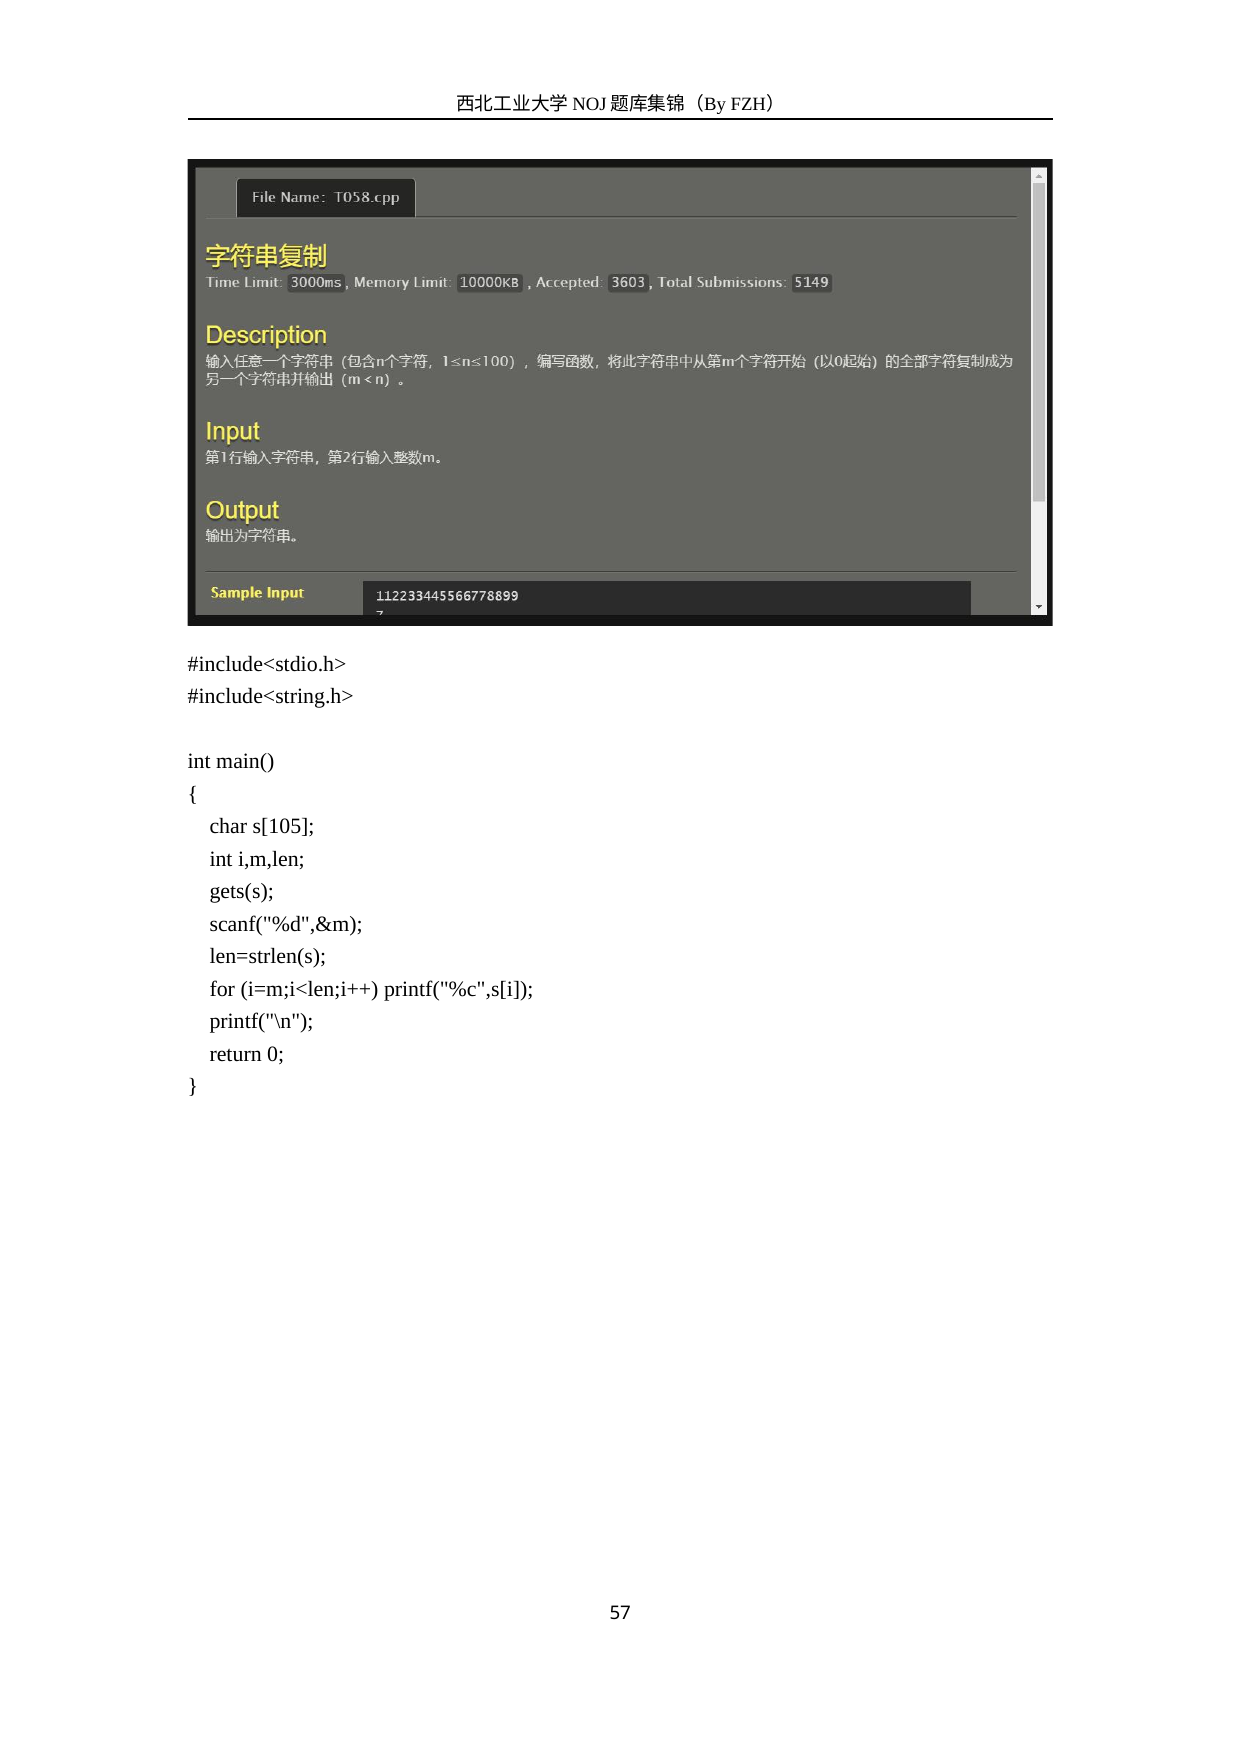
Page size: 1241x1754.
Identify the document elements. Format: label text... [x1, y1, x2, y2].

text int main() [187, 745, 1053, 777]
picture [187, 159, 1053, 626]
text char s[105]; [187, 810, 1053, 842]
text { [187, 777, 1053, 810]
text #include<stdio.h> [187, 647, 1053, 680]
text } [187, 1070, 1053, 1102]
text #include<string.h> [187, 680, 1053, 712]
text return 0; [187, 1037, 1053, 1070]
text printf("\n"); [187, 1005, 1053, 1037]
text for (i=m;i<len;i++) printf("%c",s[i]); [187, 972, 1053, 1005]
text gets(s); [187, 875, 1053, 907]
text scanf("%d",&m); [187, 907, 1053, 940]
text len=strlen(s); [187, 940, 1053, 972]
text int i,m,len; [187, 842, 1053, 875]
